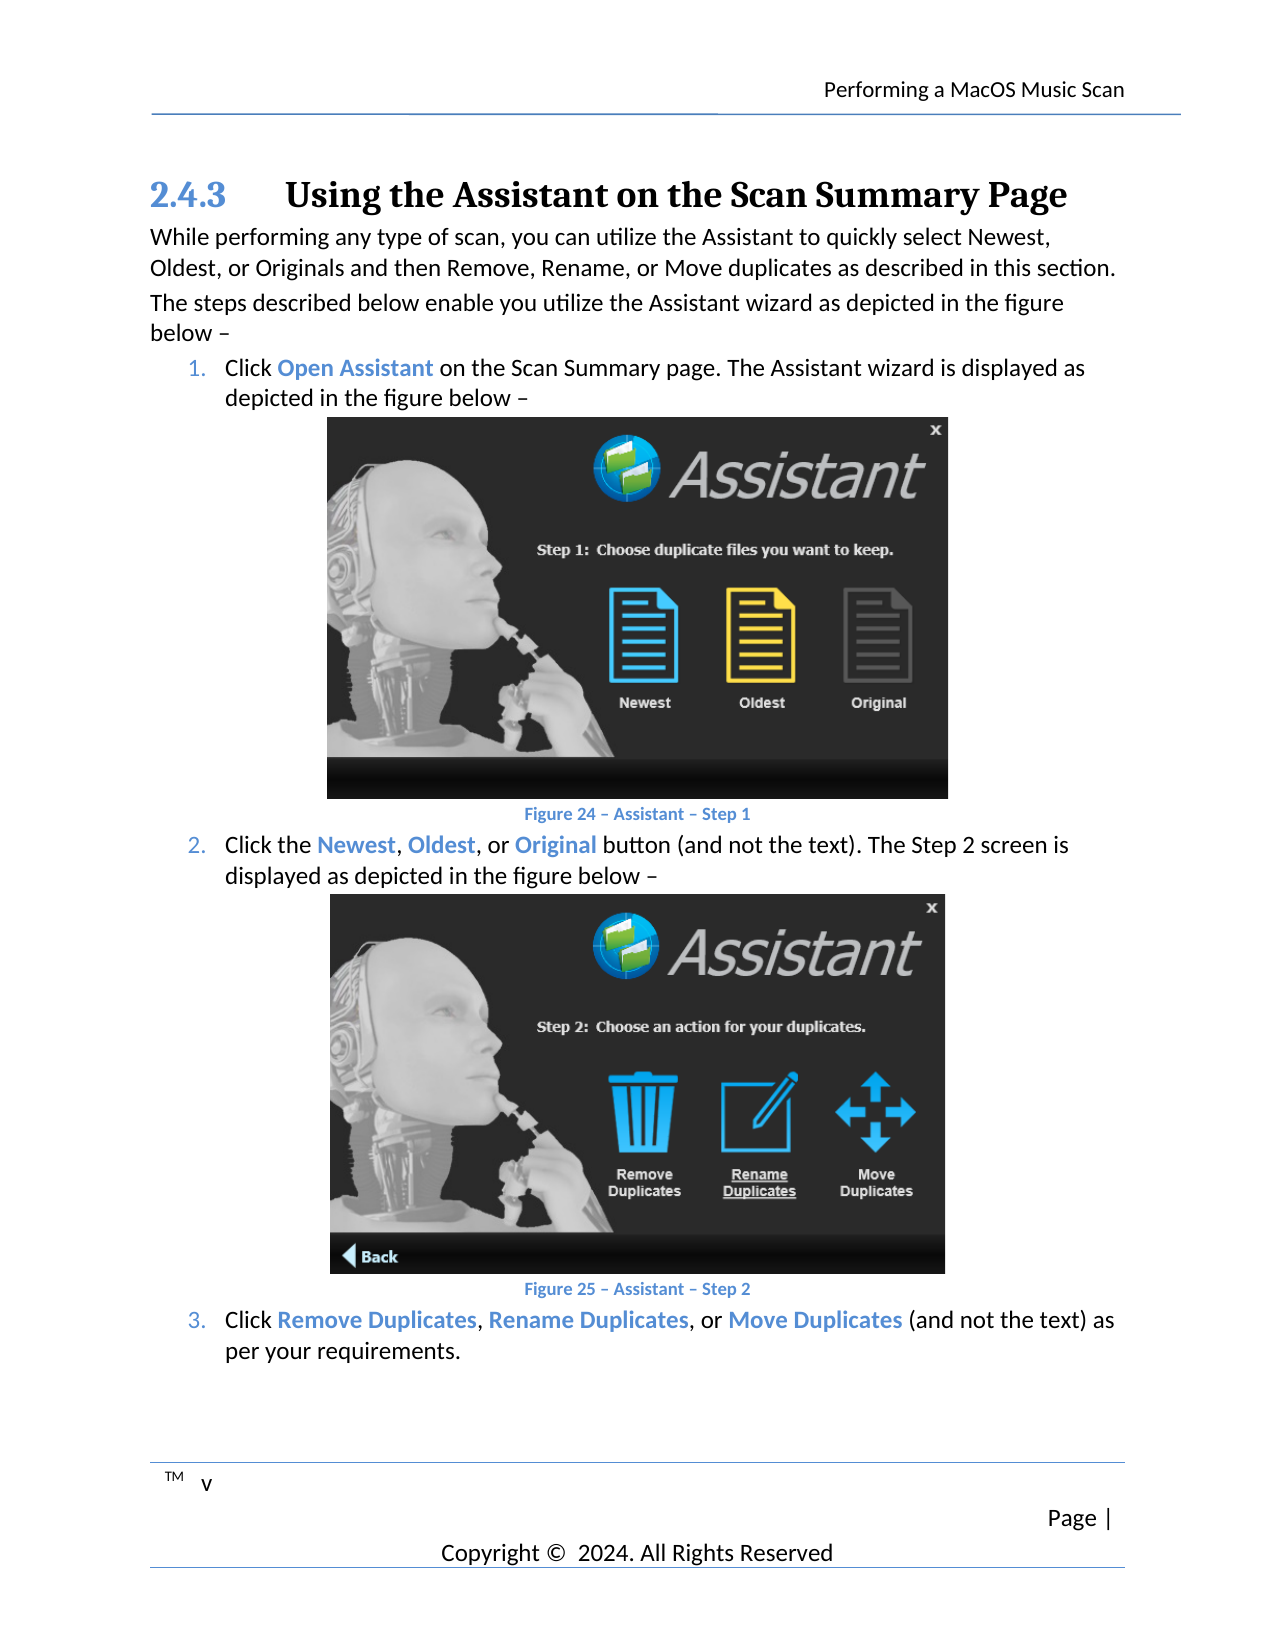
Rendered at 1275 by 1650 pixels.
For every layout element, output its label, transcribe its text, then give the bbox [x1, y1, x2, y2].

picture [330, 894, 946, 1274]
picture [327, 417, 949, 799]
text The steps described below enable you utilize the Assistant wizard as depicted in the figure below – [150, 287, 1125, 348]
text While performing any type of scan, you can utilize the Assistant to quickly select Newest, Oldest, or Originals and then Remove, Rename, or Move duplicates as described in this section. [150, 221, 1125, 282]
list Click Open Assistant on the Scan Summary page. The Assistant wizard is displayed as depicted in the figure below – [187, 352, 1125, 413]
list Click Remove Duplicates, Rename Duplicates, or Move Duplicates (and not the text) as per your requirements. [187, 1304, 1125, 1365]
list Click the Newest, Oldest, or Original button (and not the text). The Step 2 screen is displayed as depicted in the figure below – [187, 829, 1125, 891]
subtitle Using the Assistant on the Scan Summary Page [150, 174, 1125, 217]
